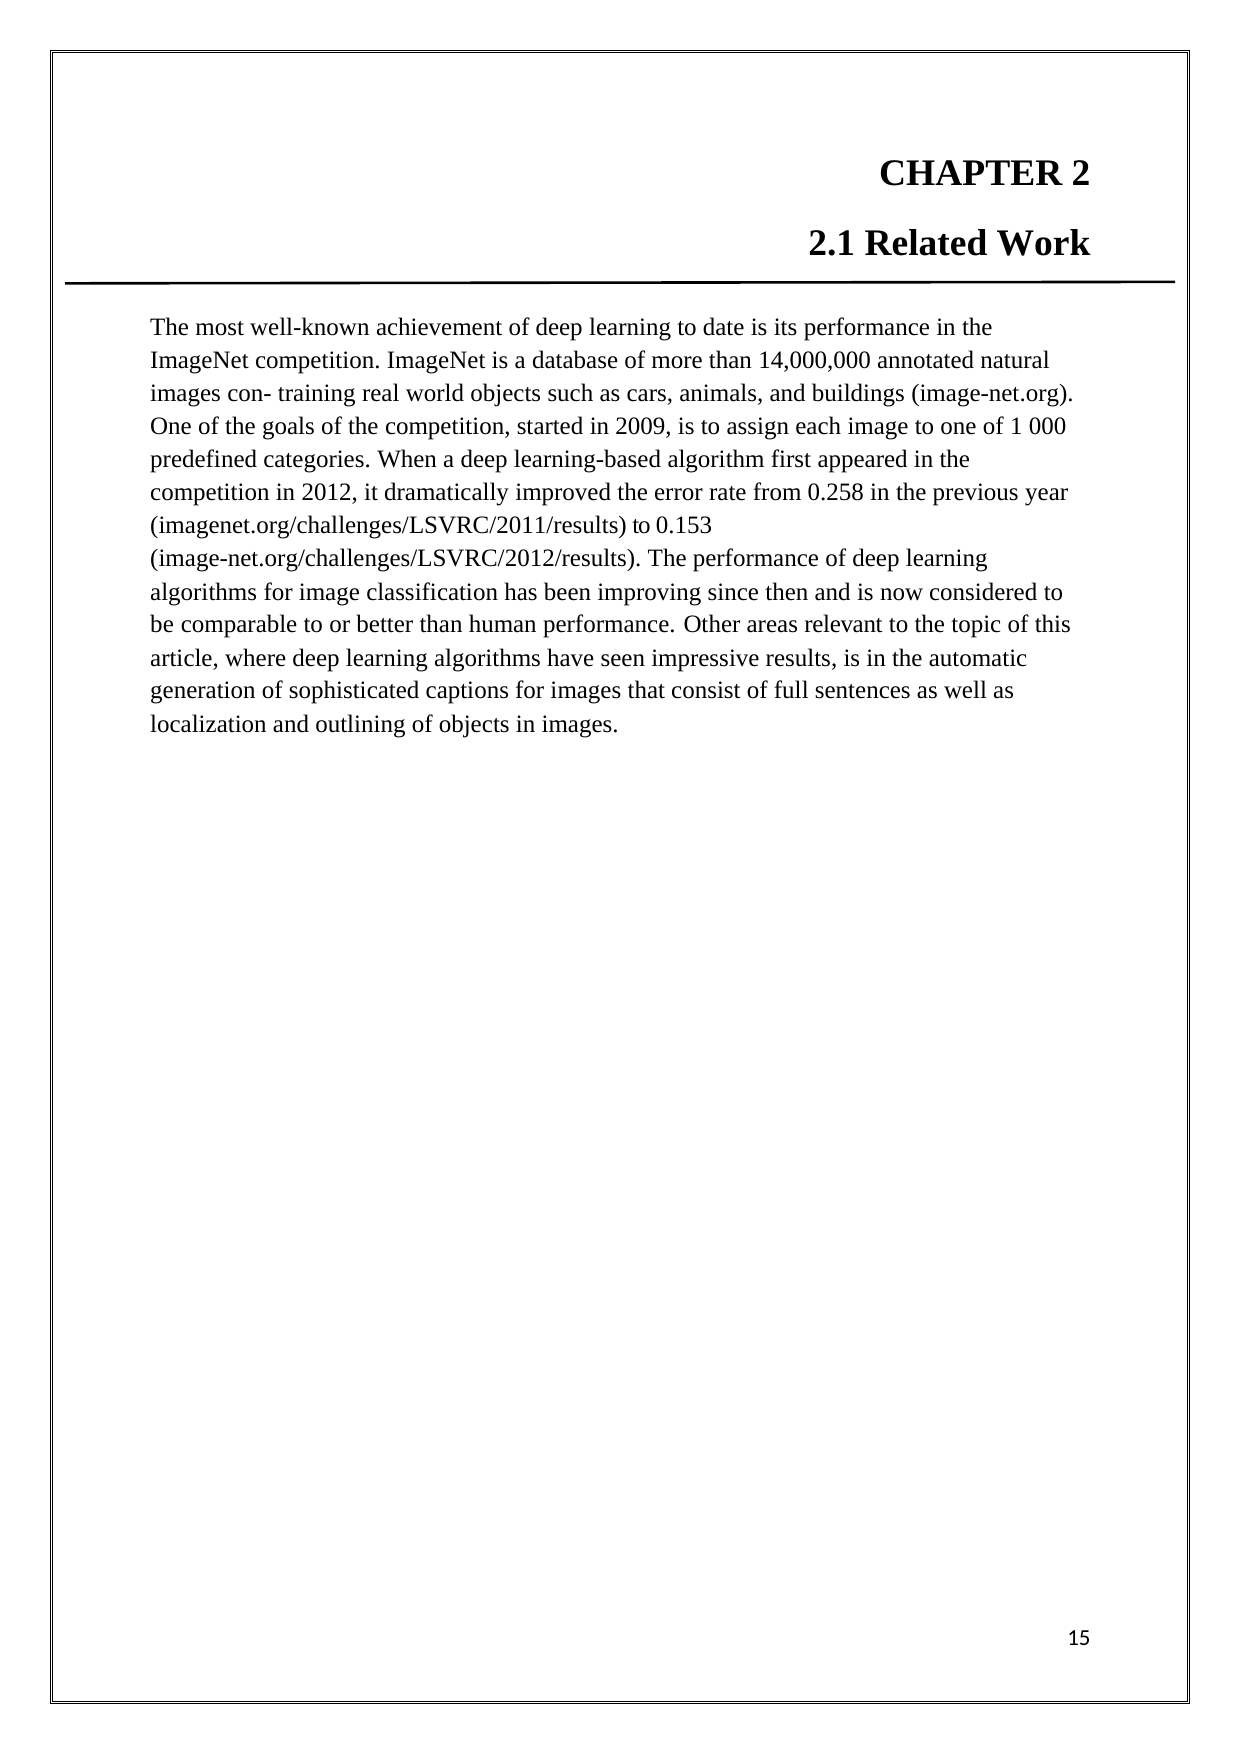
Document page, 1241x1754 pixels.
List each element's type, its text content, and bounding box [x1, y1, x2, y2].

text The most well-known achievement of deep learning to date is its performance in the ImageNet competition. ImageNet is a database of more than 14,000,000 annotated natural images con- training real world objects such as cars, animals, and buildings (image-net.org). One of the goals of the competition, started in 2009, is to assign each image to one of 1 000 predefined categories. When a deep learning-based algorithm first appeared in the competition in 2012, it dramatically improved the error rate from 0.258 in the previous year (imagenet.org/challenges/LSVRC/2011/results) to 0.153 [150, 312, 1090, 539]
text 2.1 Related Work [150, 220, 1090, 263]
text CHAPTER 2 [150, 150, 1090, 193]
text (image-net.org/challenges/LSVRC/2012/results). The performance of deep learning algorithms for image classification has been improving since then and is now considered to be comparable to or better than human performance. Other areas relevant to the topic of this article, where deep learning algorithms have seen impressive results, is in the automatic generation of sophisticated captions for images that consist of full sentences as well as localization and outlining of objects in images. [150, 543, 1090, 737]
